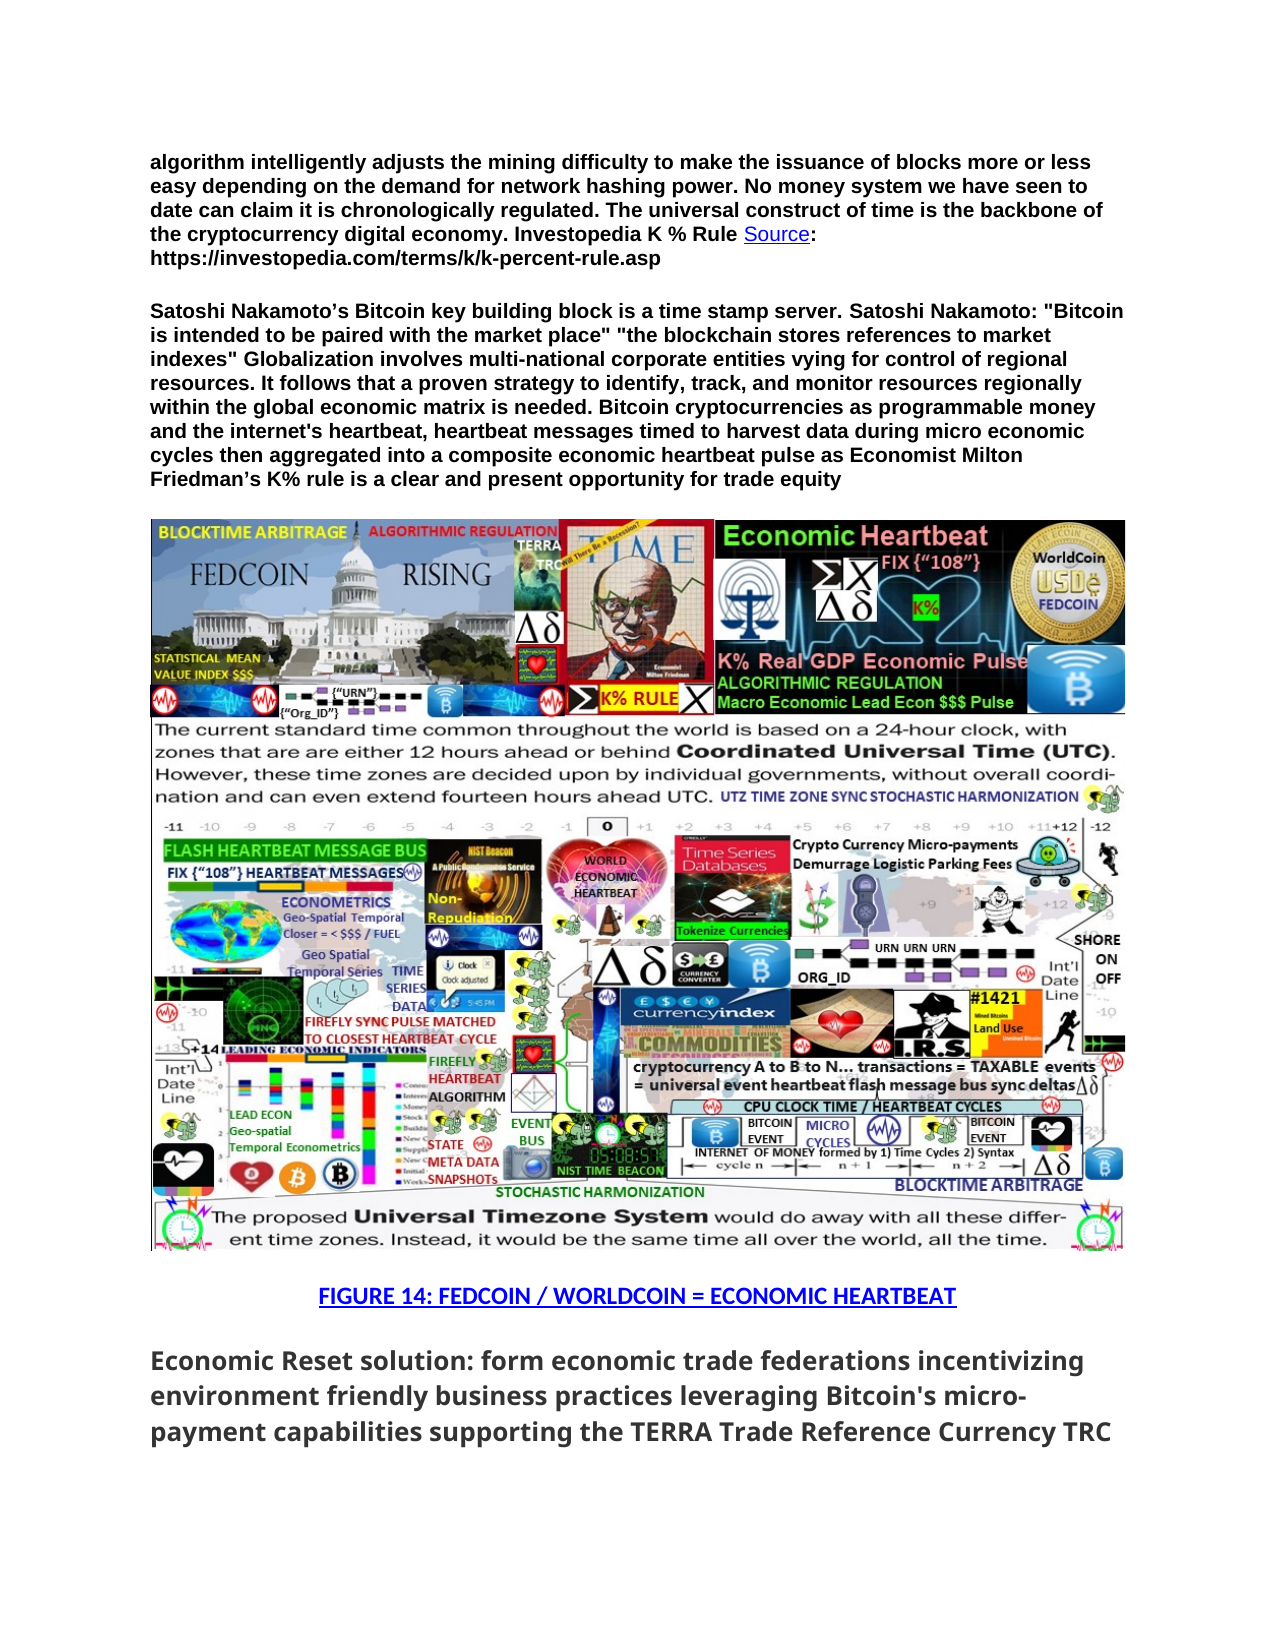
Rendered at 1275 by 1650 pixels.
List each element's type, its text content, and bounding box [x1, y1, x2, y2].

text FIGURE 14: FEDCOIN / WORLDCOIN = ECONOMIC HEARTBEAT [150, 1280, 1125, 1311]
text Satoshi Nakamoto’s Bitcoin key building block is a time stamp server. Satoshi Nakamoto: "Bitcoin is intended to be paired with the market place" "the blockchain stores references to market indexes" Globalization involves multi-national corporate entities vying for control of regional resources. It follows that a proven strategy to identify, track, and monitor resources regionally within the global economic matrix is needed. Bitcoin cryptocurrencies as programmable money and the internet's heartbeat, heartbeat messages timed to harvest data during micro economic cycles then aggregated into a composite economic heartbeat pulse as Economist Milton Friedman’s K% rule is a clear and present opportunity for trade equity [150, 299, 1125, 491]
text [150, 150, 1125, 270]
picture [150, 519, 1125, 1251]
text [150, 1342, 1125, 1449]
